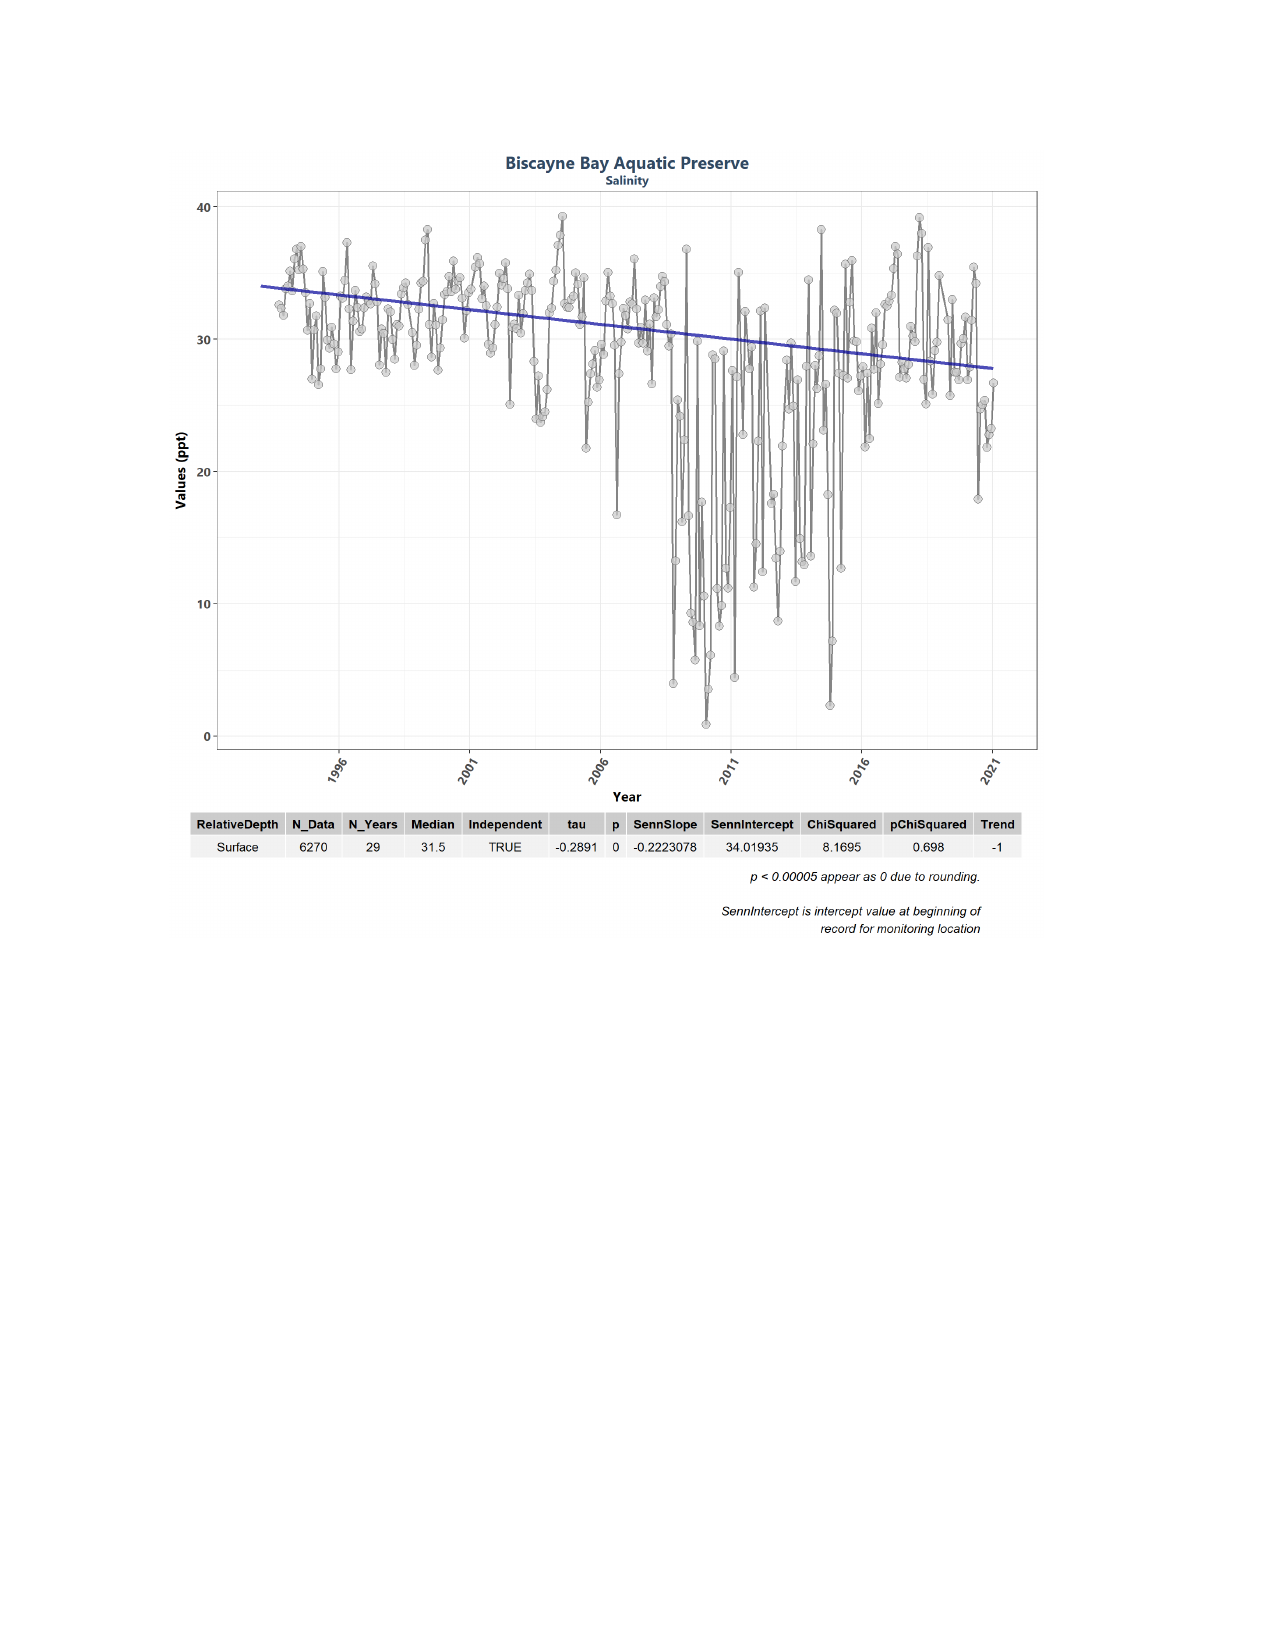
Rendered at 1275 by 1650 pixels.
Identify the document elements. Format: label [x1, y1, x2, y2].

picture [168, 150, 1044, 938]
